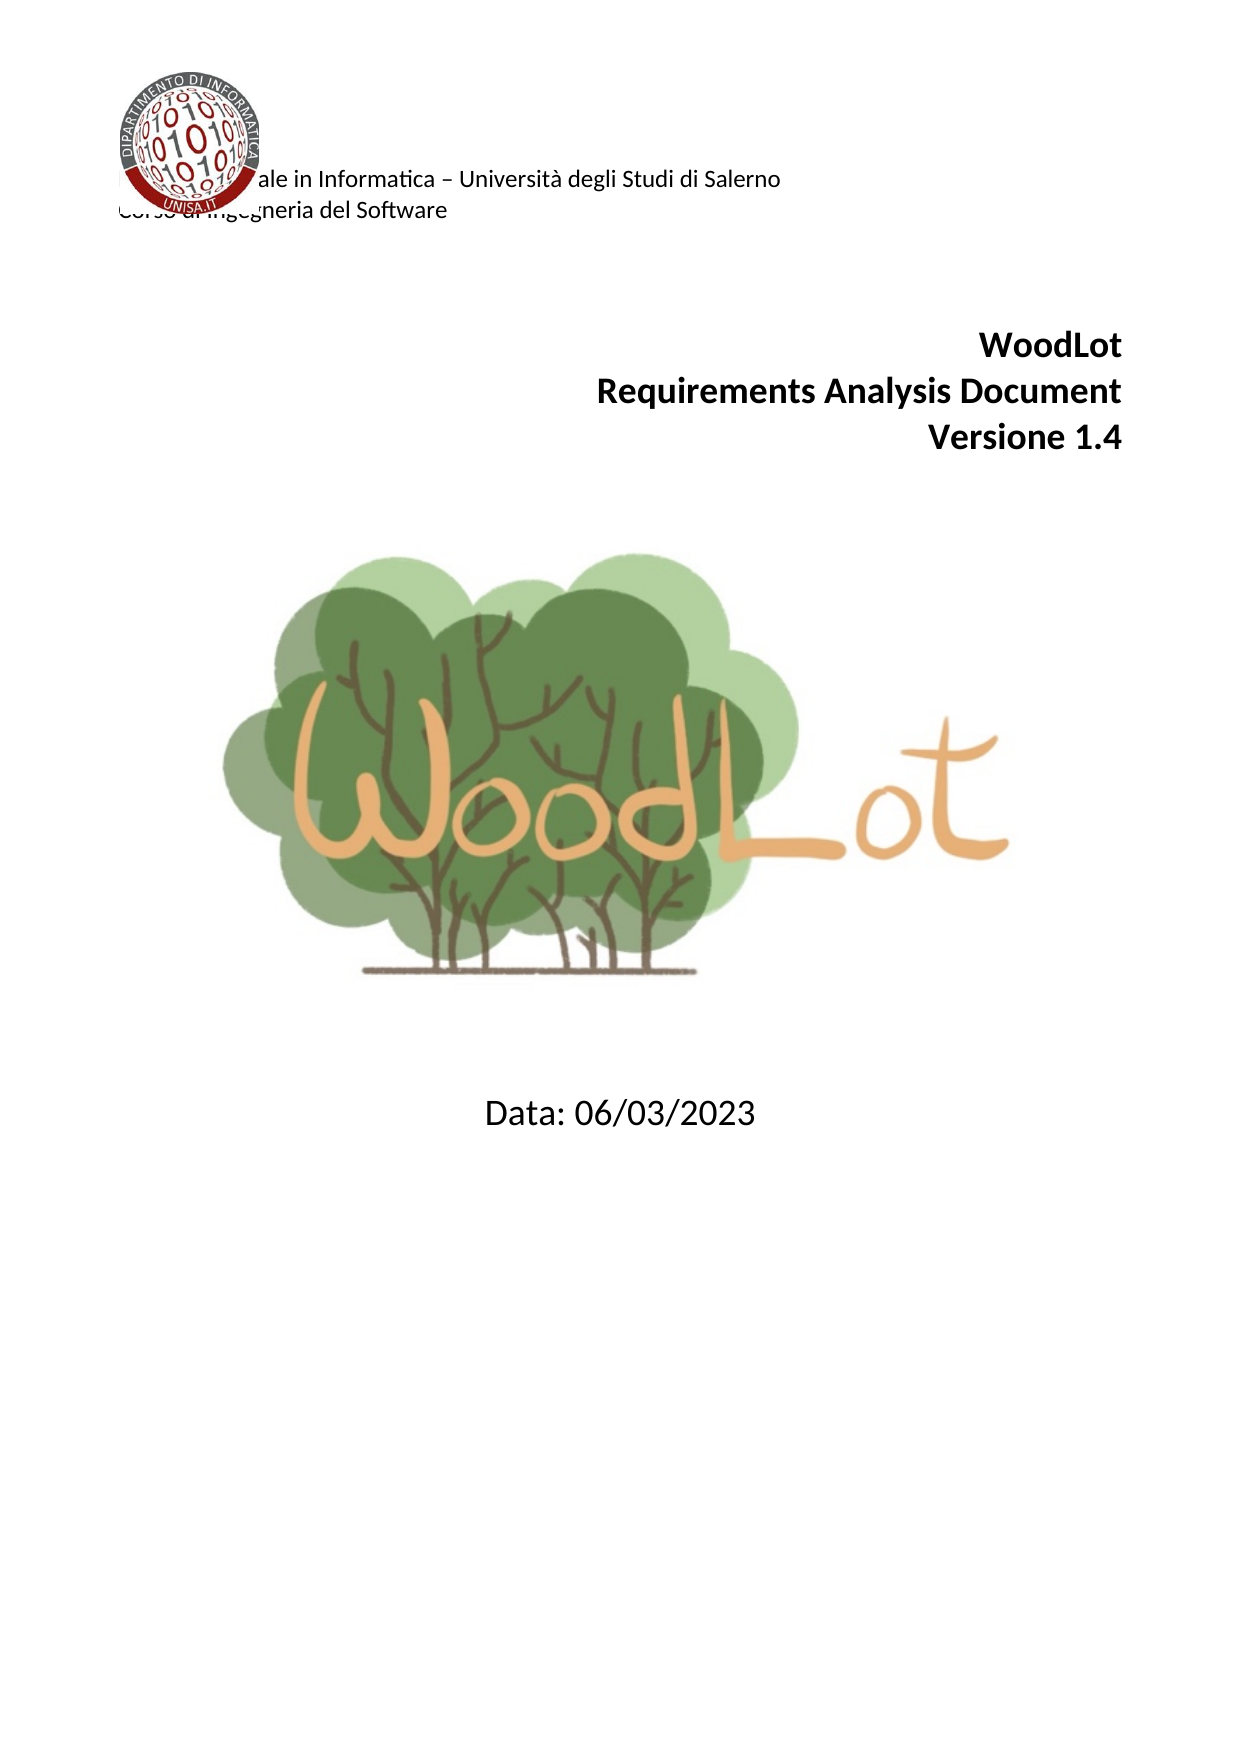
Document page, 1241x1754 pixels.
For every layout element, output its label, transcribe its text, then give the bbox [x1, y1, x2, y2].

picture [119, 72, 259, 213]
text Data: 06/03/2023 [118, 1089, 1122, 1135]
text WoodLot [118, 321, 1122, 367]
text Requirements Analysis Document [118, 367, 1122, 413]
picture [147, 504, 1093, 1044]
text Versione 1.4 [118, 413, 1122, 459]
